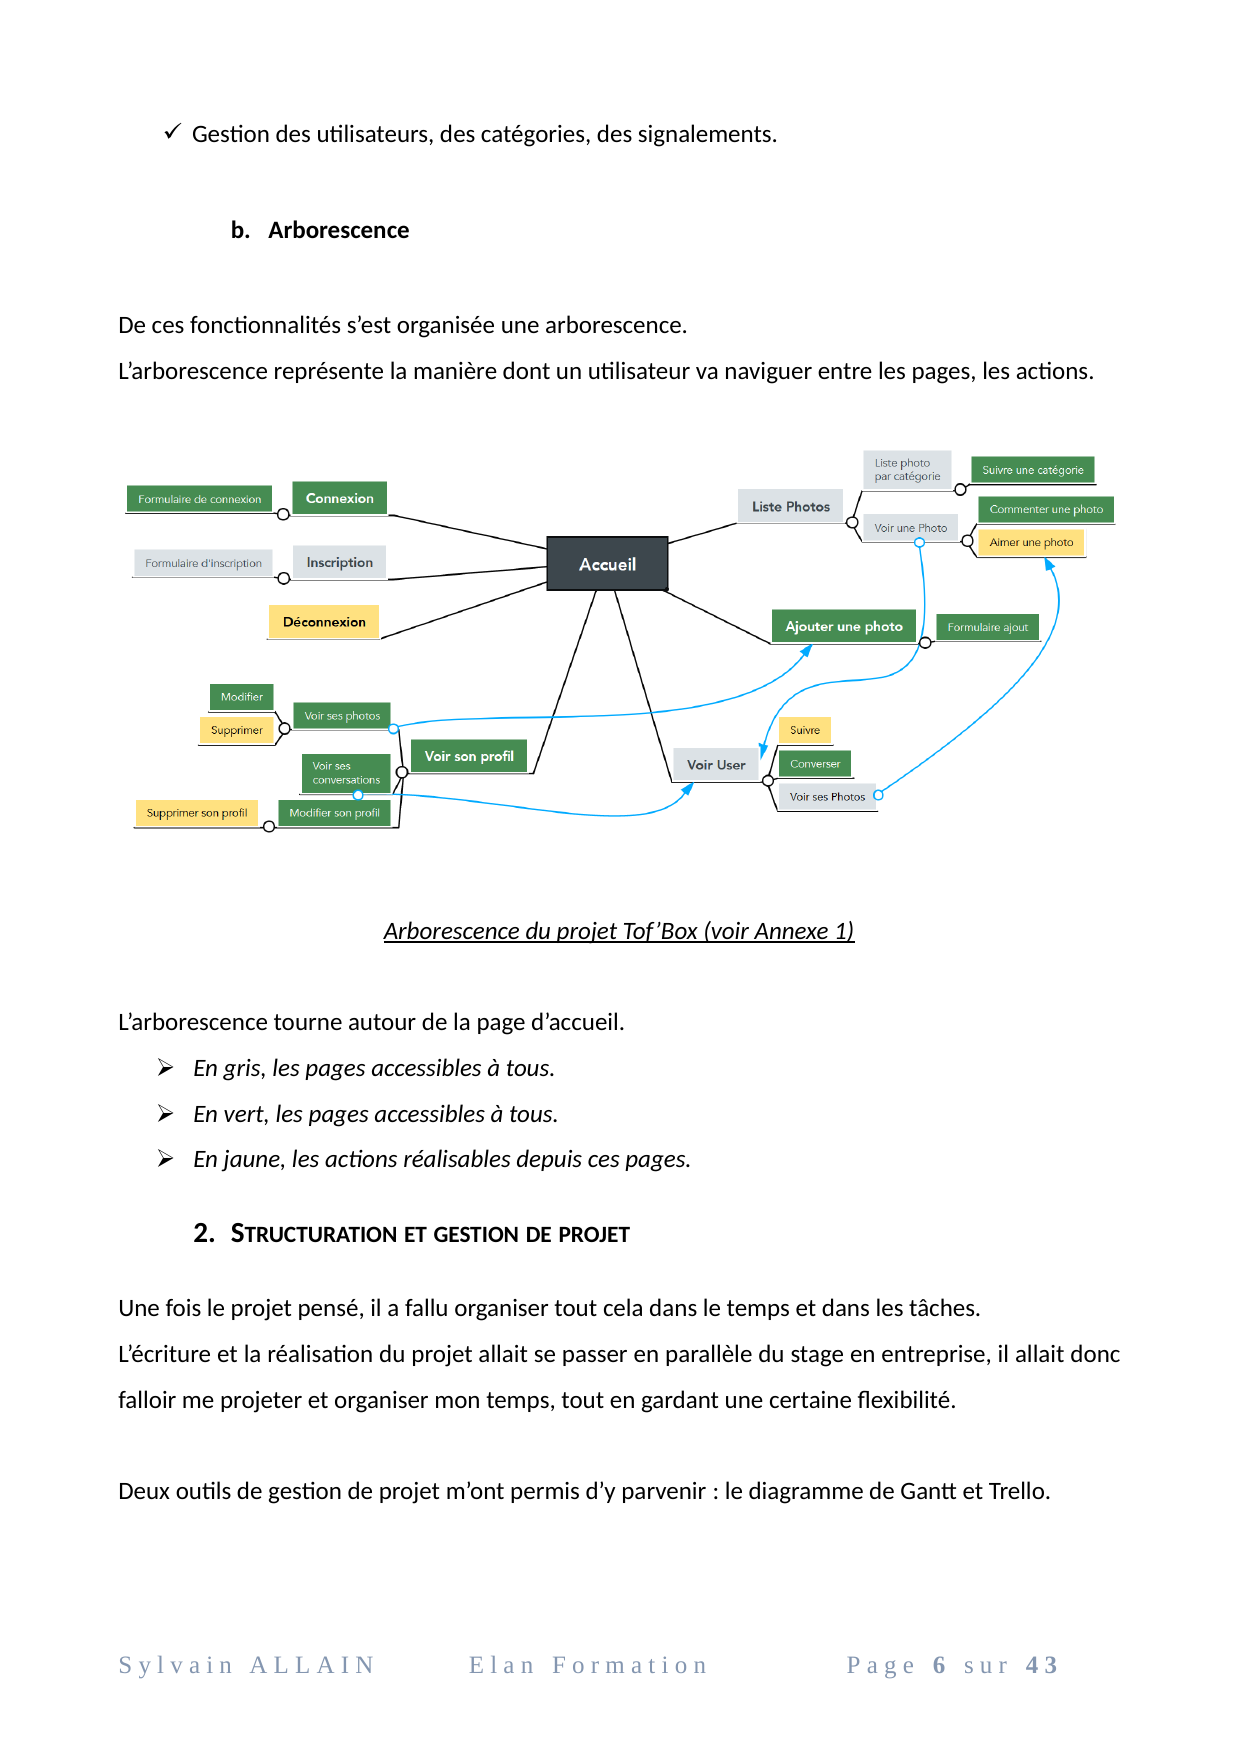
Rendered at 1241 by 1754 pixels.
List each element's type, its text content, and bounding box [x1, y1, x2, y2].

text Deux outils de gestion de projet m’ont permis d’y parvenir : le diagramme de Gantt et Trello. [118, 1430, 1122, 1506]
text Une fois le projet pensé, il a fallu organiser tout cela dans le temps et dans les tâches. [118, 1293, 1122, 1323]
list En gris, les pages accessibles à tous. [156, 1052, 1122, 1082]
list En vert, les pages accessibles à tous. [156, 1098, 1122, 1128]
list Structuration et gestion de projet [193, 1214, 1122, 1250]
text L’arborescence représente la manière dont un utilisateur va naviguer entre les pages, les actions. [118, 355, 1122, 386]
picture [118, 447, 1122, 839]
list Gestion des utilisateurs, des catégories, des signalements. [162, 118, 1122, 149]
list En jaune, les actions réalisables depuis ces pages. [156, 1143, 1122, 1174]
text L’écriture et la réalisation du projet allait se passer en parallèle du stage en entreprise, il allait donc falloir me projeter et organiser mon temps, tout en gardant une certaine flexibilité. [118, 1338, 1122, 1414]
text Arborescence du projet Tof’Box (voir Annexe 1) [118, 915, 1122, 945]
text L’arborescence tourne autour de la page d’accueil. [118, 1006, 1122, 1037]
text De ces fonctionnalités s’est organisée une arborescence. [118, 309, 1122, 340]
list Arborescence [231, 214, 1122, 244]
